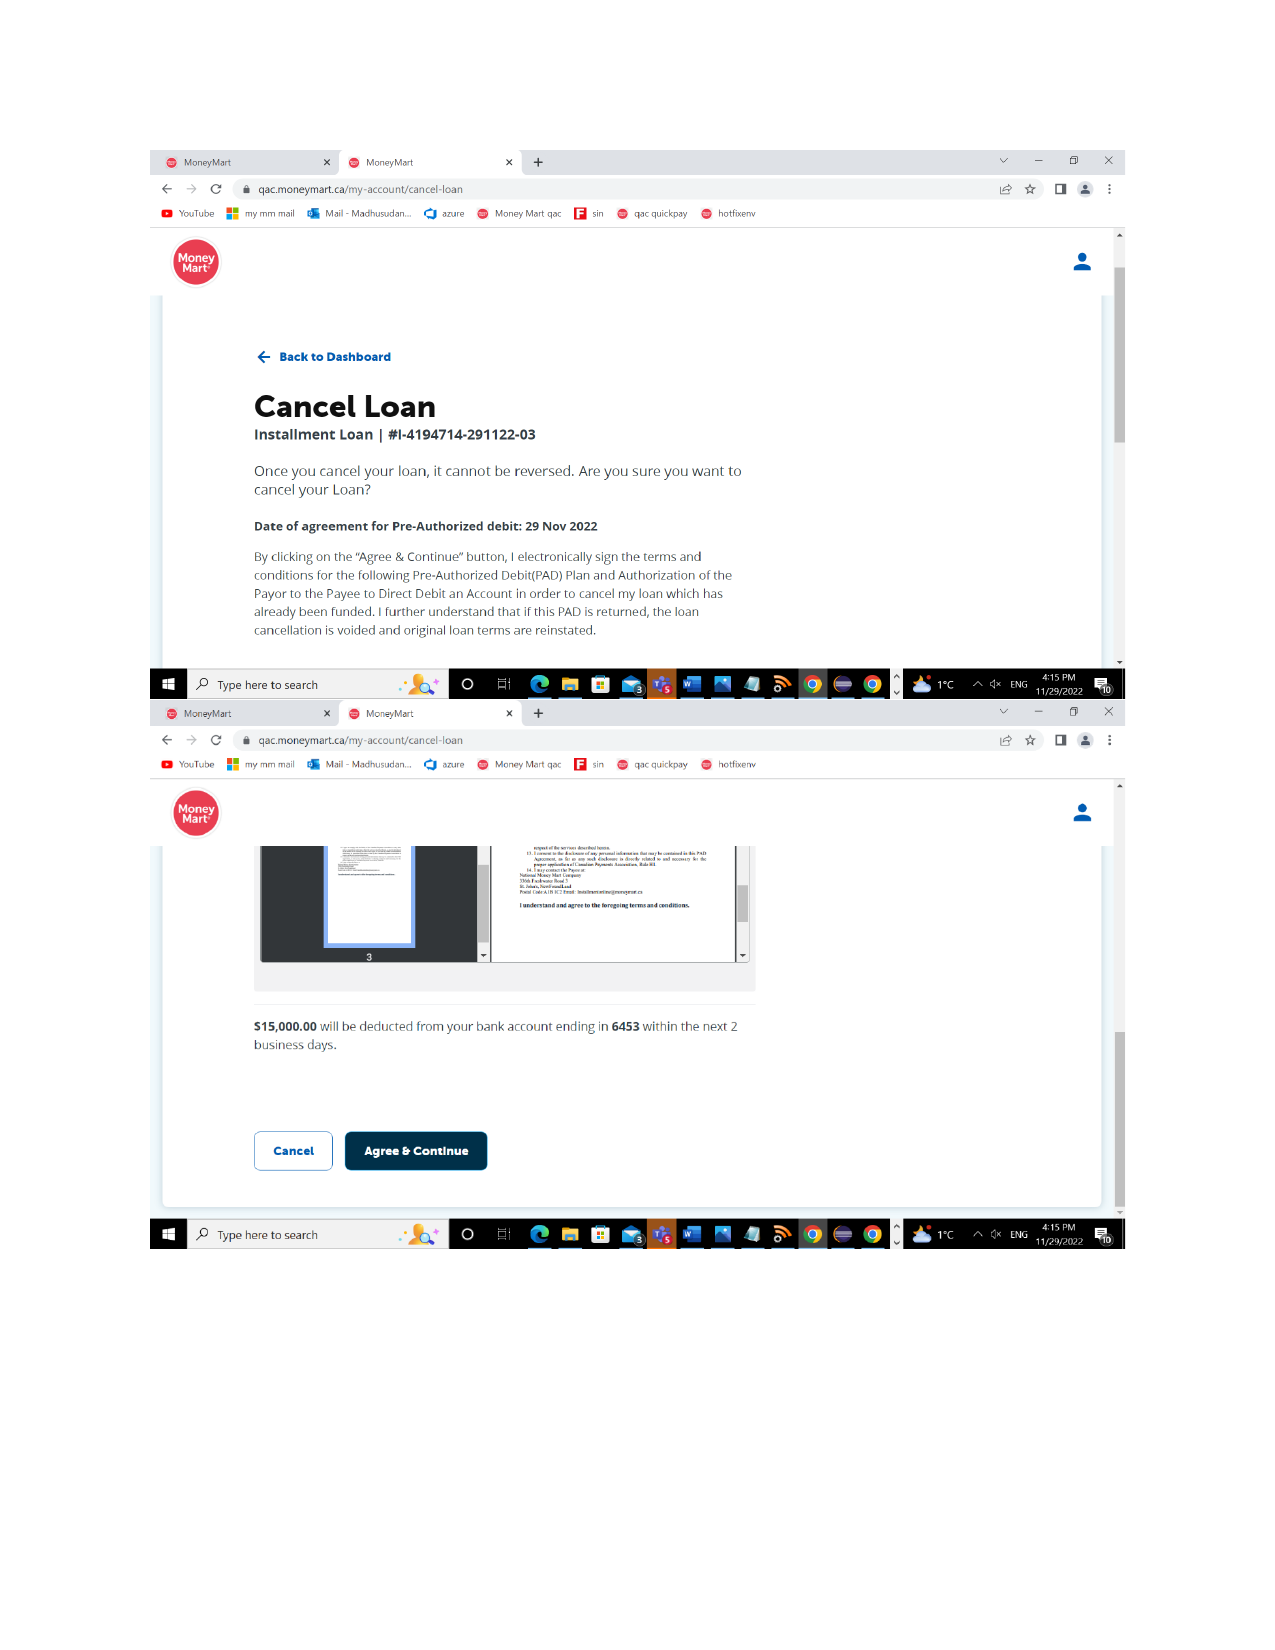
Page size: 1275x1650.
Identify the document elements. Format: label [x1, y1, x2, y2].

picture [150, 150, 1125, 699]
picture [150, 700, 1125, 1249]
